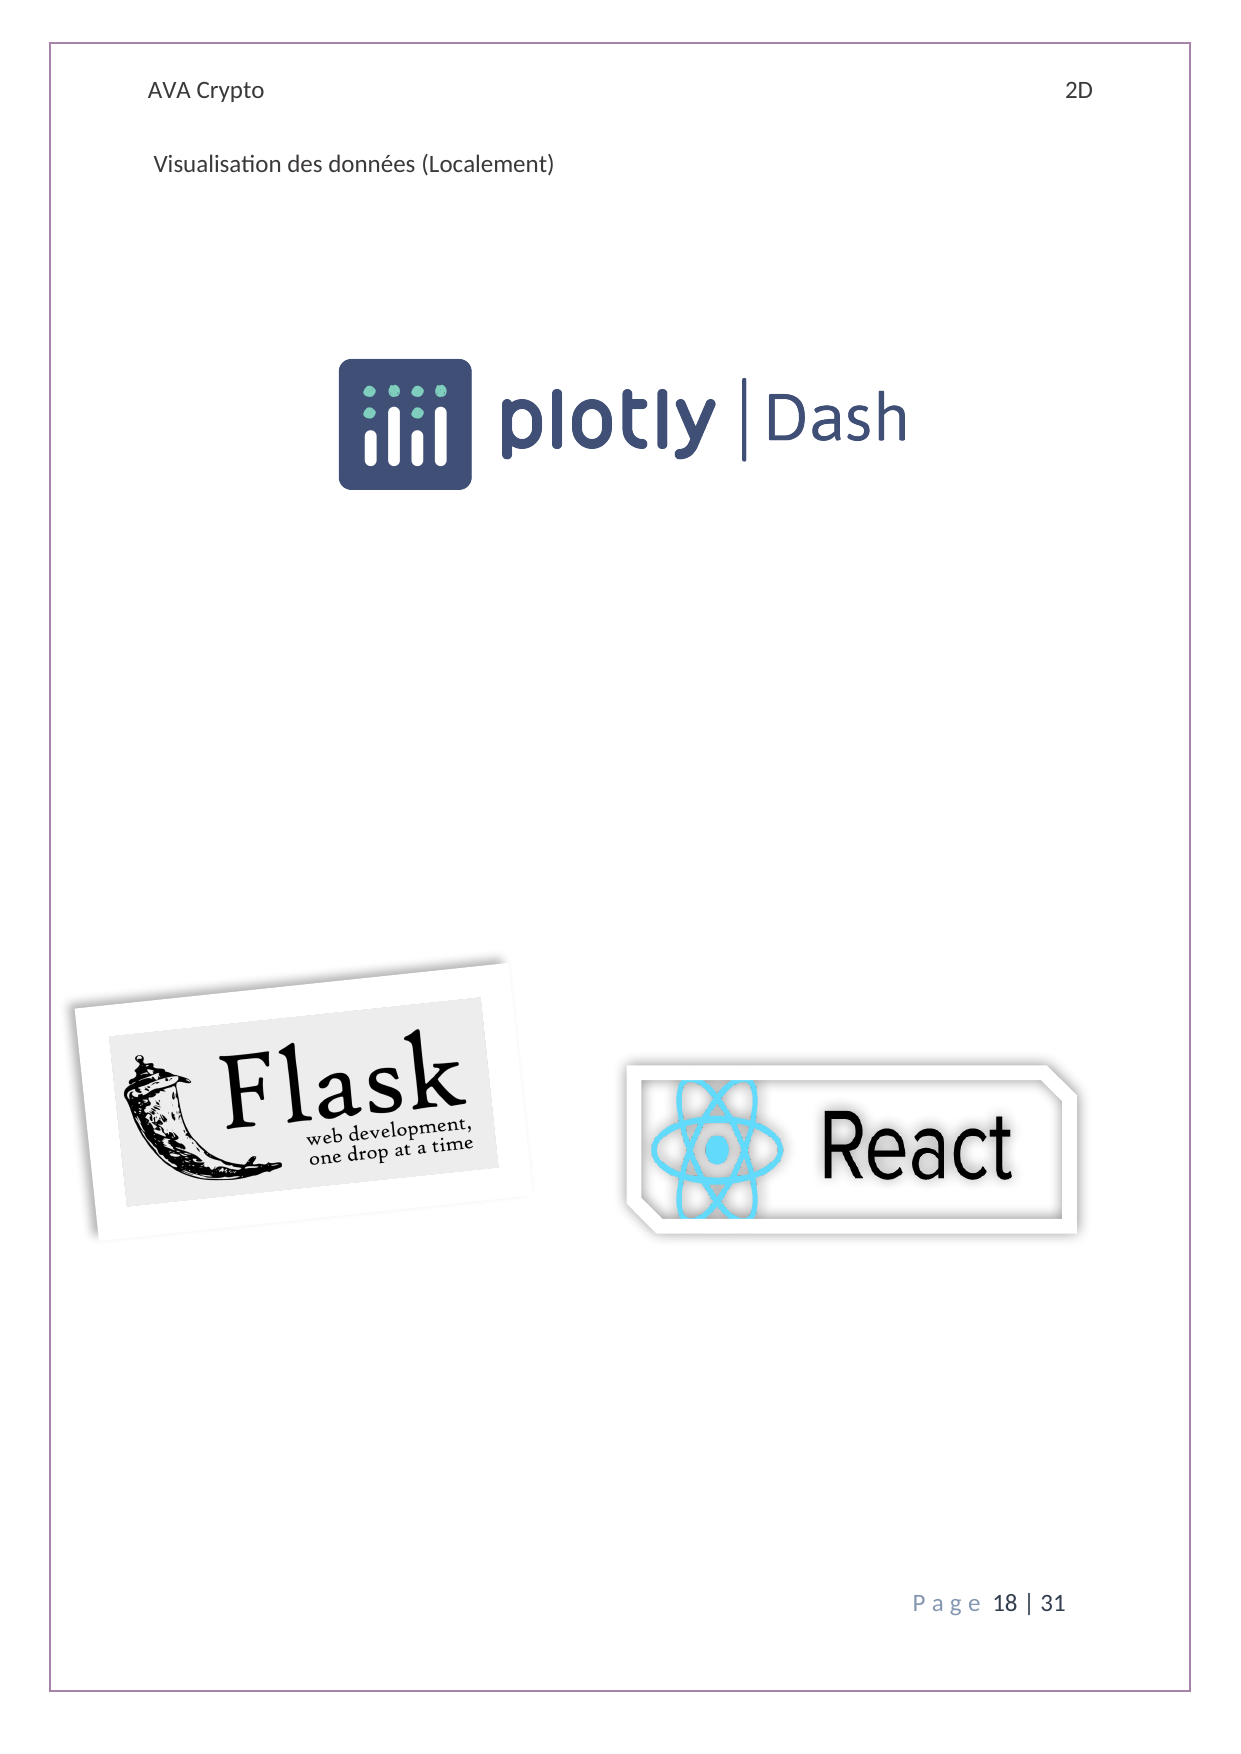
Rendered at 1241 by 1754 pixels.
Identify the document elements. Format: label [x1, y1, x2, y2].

picture [642, 1081, 1062, 1218]
picture [307, 314, 933, 523]
picture [111, 1017, 482, 1193]
